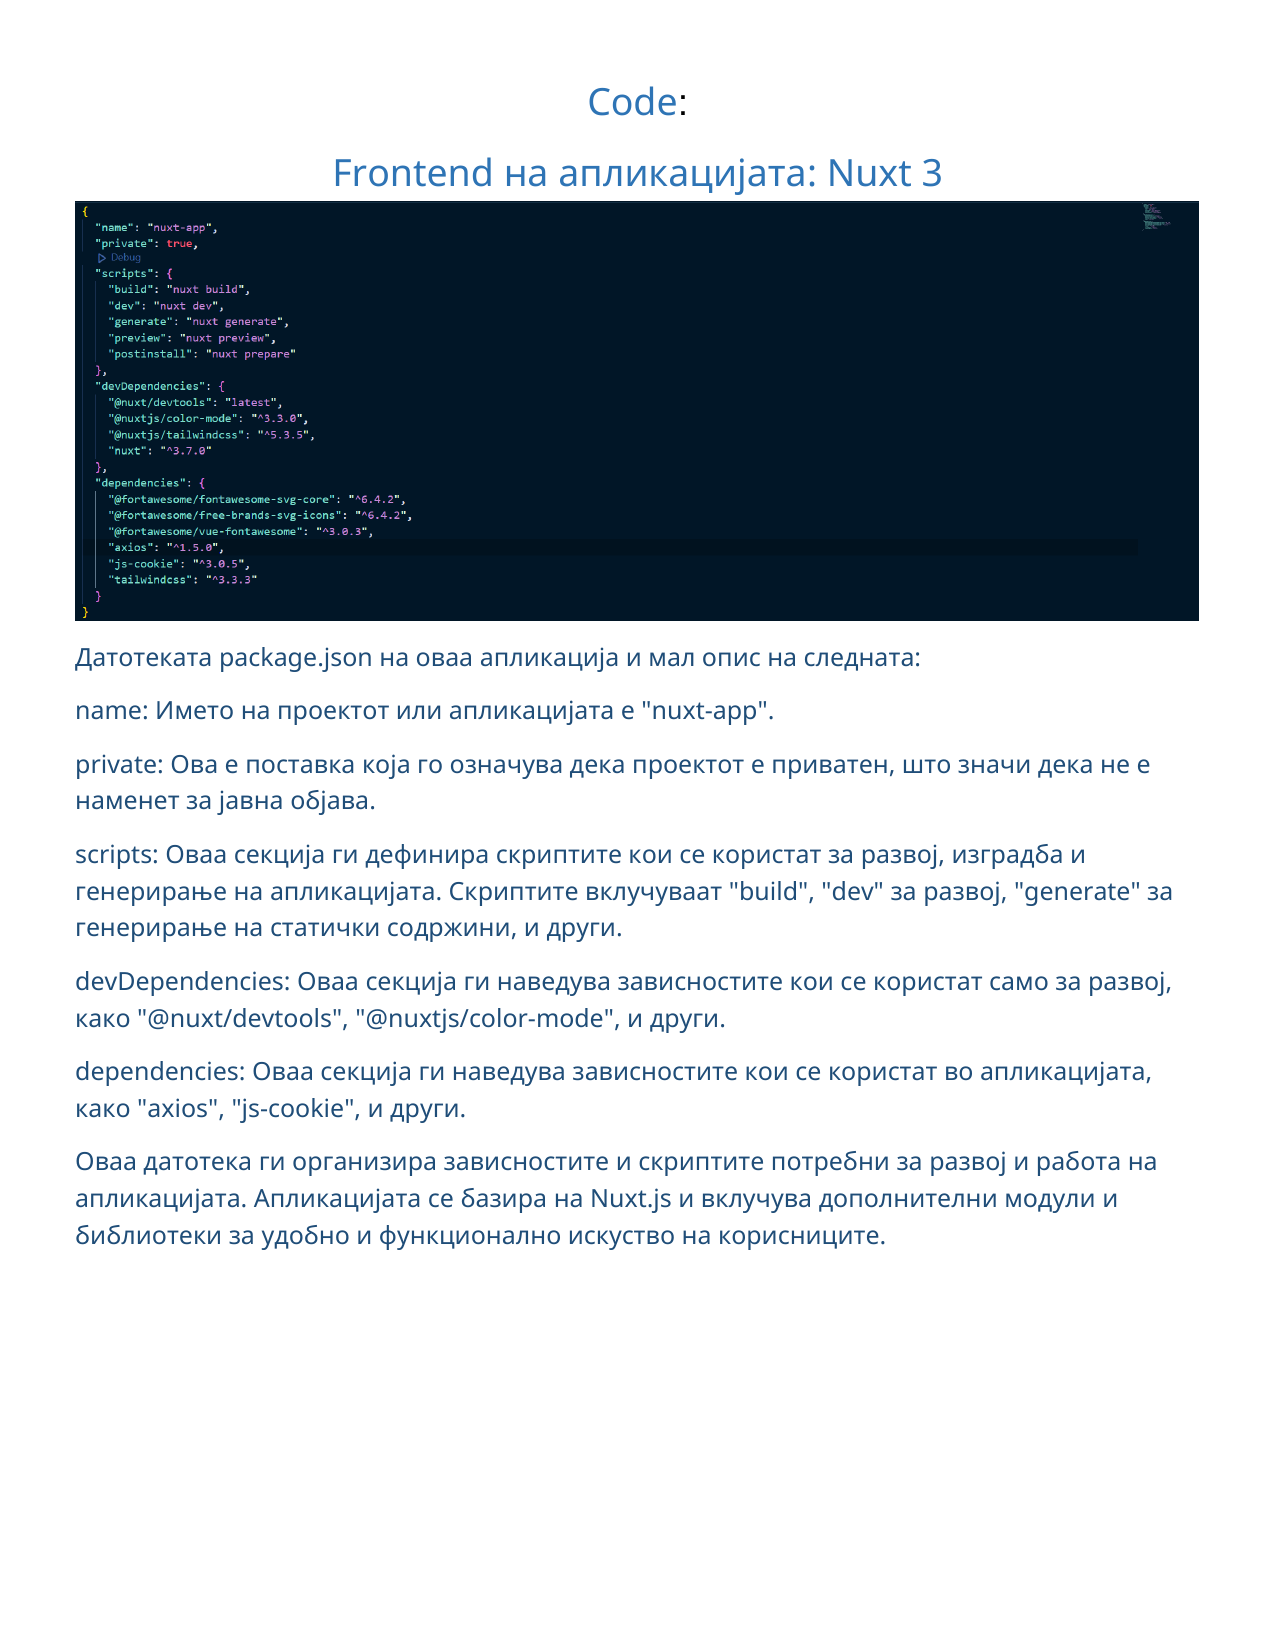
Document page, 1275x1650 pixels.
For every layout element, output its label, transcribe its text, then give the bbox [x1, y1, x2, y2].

picture [75, 201, 1199, 621]
text Датотеката package.json на оваа апликација и мал опис на следната: [75, 639, 1200, 673]
subtitle Frontend на апликацијата: Nuxt 3 [75, 147, 1200, 198]
text private: Ова е поставка која го означува дека проектот е приватен, што значи дека не е наменет за јавна објава. [75, 746, 1200, 817]
text dependencies: Оваа секција ги наведува зависностите кои се користат во апликацијата, како "axios", "js-cookie", и други. [75, 1054, 1200, 1124]
text Оваа датотека ги организира зависностите и скриптите потребни за развој и работа на апликацијата. Апликацијата се базира на Nuxt.js и вклучува дополнителни модули и библиотеки за удобно и функционално искуство на корисниците. [75, 1144, 1200, 1251]
text Code: [75, 75, 1200, 126]
text name: Името на проектот или апликацијата е "nuxt-app". [75, 693, 1200, 727]
text scripts: Оваа секција ги дефинира скриптите кои се користат за развој, изградба и генерирање на апликацијата. Скриптите вклучуваат "build", "dev" за развој, "generate" за генерирање на статички содржини, и други. [75, 836, 1200, 944]
text devDependencies: Оваа секција ги наведува зависностите кои се користат само за развој, како "@nuxt/devtools", "@nuxtjs/color-mode", и други. [75, 963, 1200, 1034]
